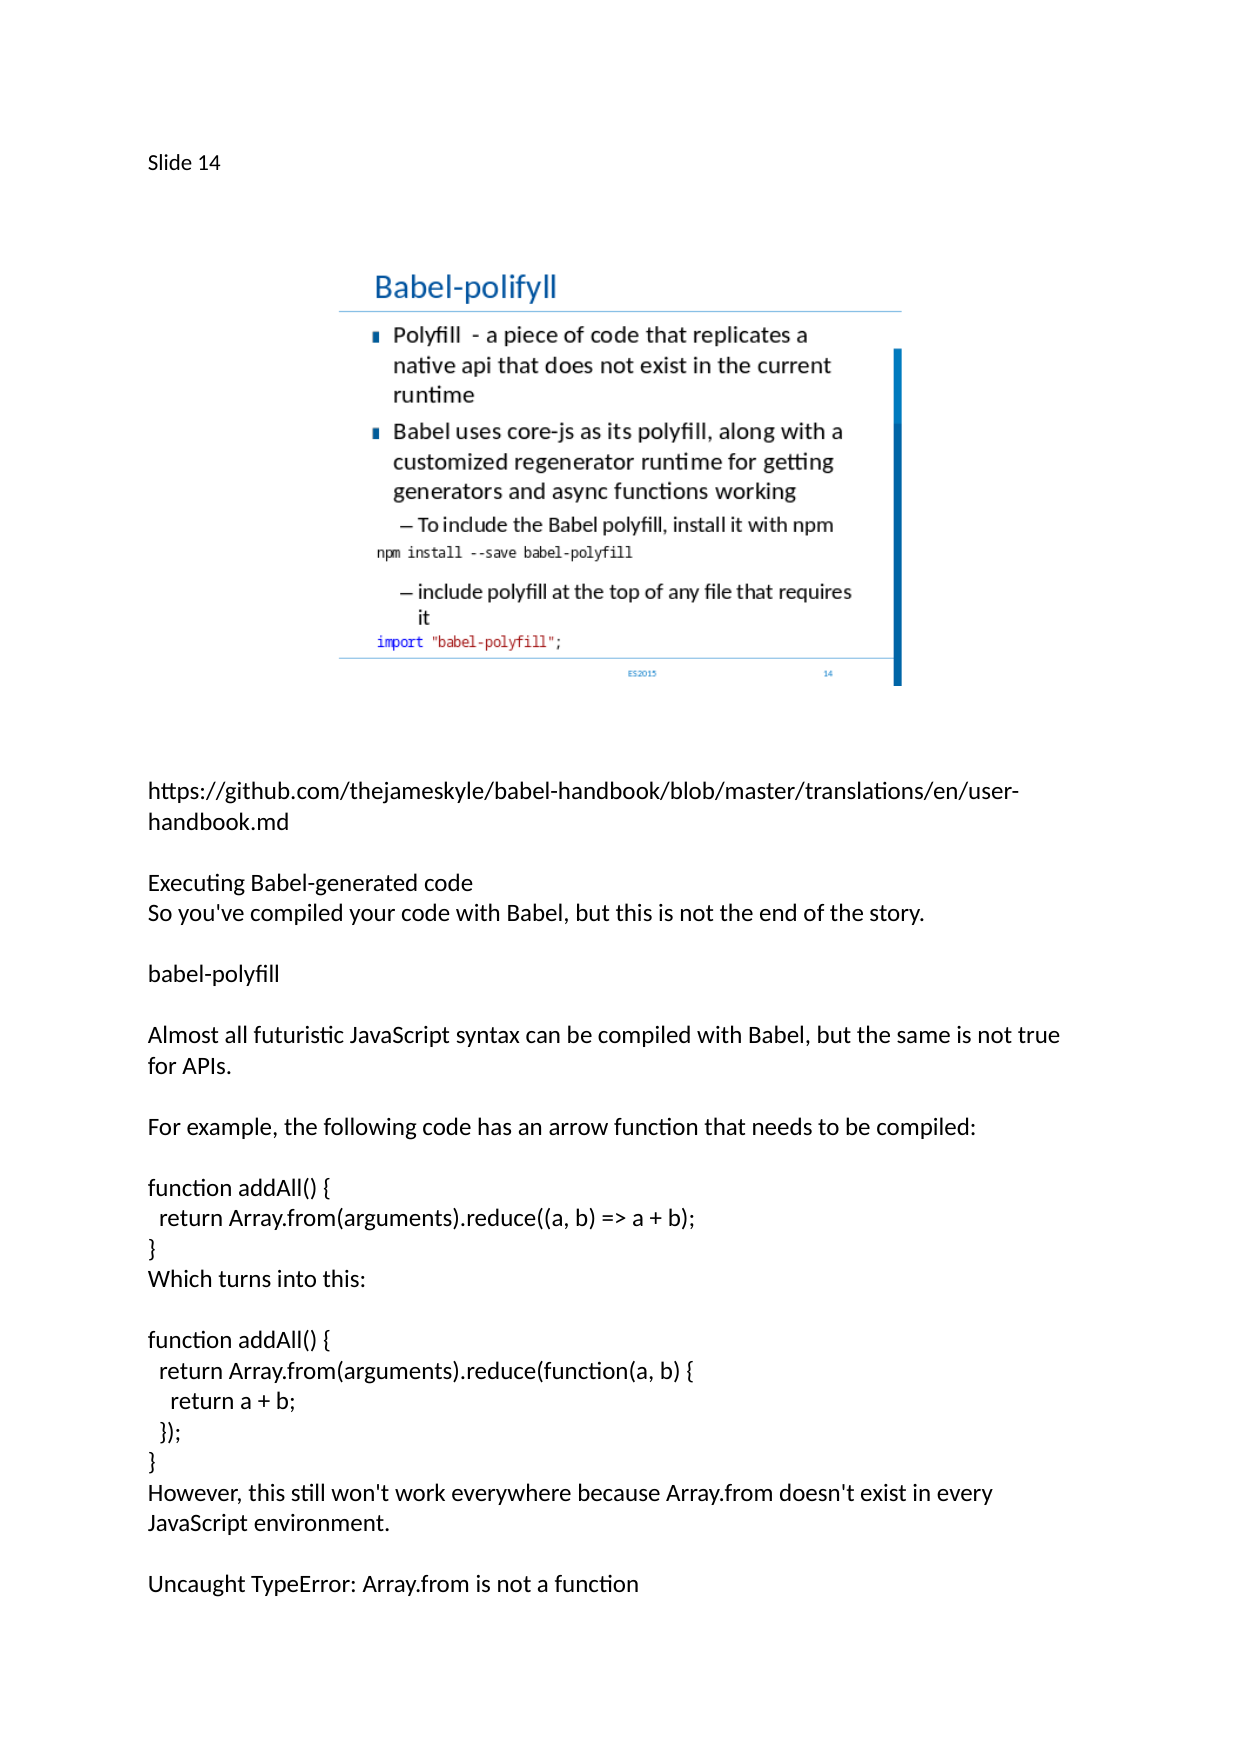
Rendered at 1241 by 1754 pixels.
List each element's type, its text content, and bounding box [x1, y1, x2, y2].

text }); [148, 1416, 1093, 1447]
text So you've compiled your code with Babel, but this is not the end of the story. [148, 897, 1093, 928]
text Almost all futuristic JavaScript syntax can be compiled with Babel, but the same is not true for APIs. [148, 1019, 1093, 1080]
text return Array.from(arguments).reduce((a, b) => a + b); [148, 1202, 1093, 1233]
text However, this still won't work everywhere because Array.from doesn't exist in every JavaScript environment. [148, 1477, 1093, 1538]
text return Array.from(arguments).reduce(function(a, b) { [148, 1355, 1093, 1386]
text return a + b; [148, 1386, 1093, 1416]
text https://github.com/thejameskyle/babel-handbook/blob/master/translations/en/user-handbook.md [148, 775, 1093, 836]
text Executing Babel-generated code [148, 867, 1093, 897]
text function addAll() { [148, 1172, 1093, 1202]
text Uncaught TypeError: Array.from is not a function [148, 1569, 1093, 1599]
text } [148, 1233, 1093, 1263]
text function addAll() { [148, 1324, 1093, 1355]
text babel-polyfill [148, 958, 1093, 989]
text Slide 14 [148, 148, 1093, 176]
text Which turns into this: [148, 1263, 1093, 1294]
text For example, the following code has an arrow function that needs to be compiled: [148, 1111, 1093, 1141]
text } [148, 1447, 1093, 1477]
